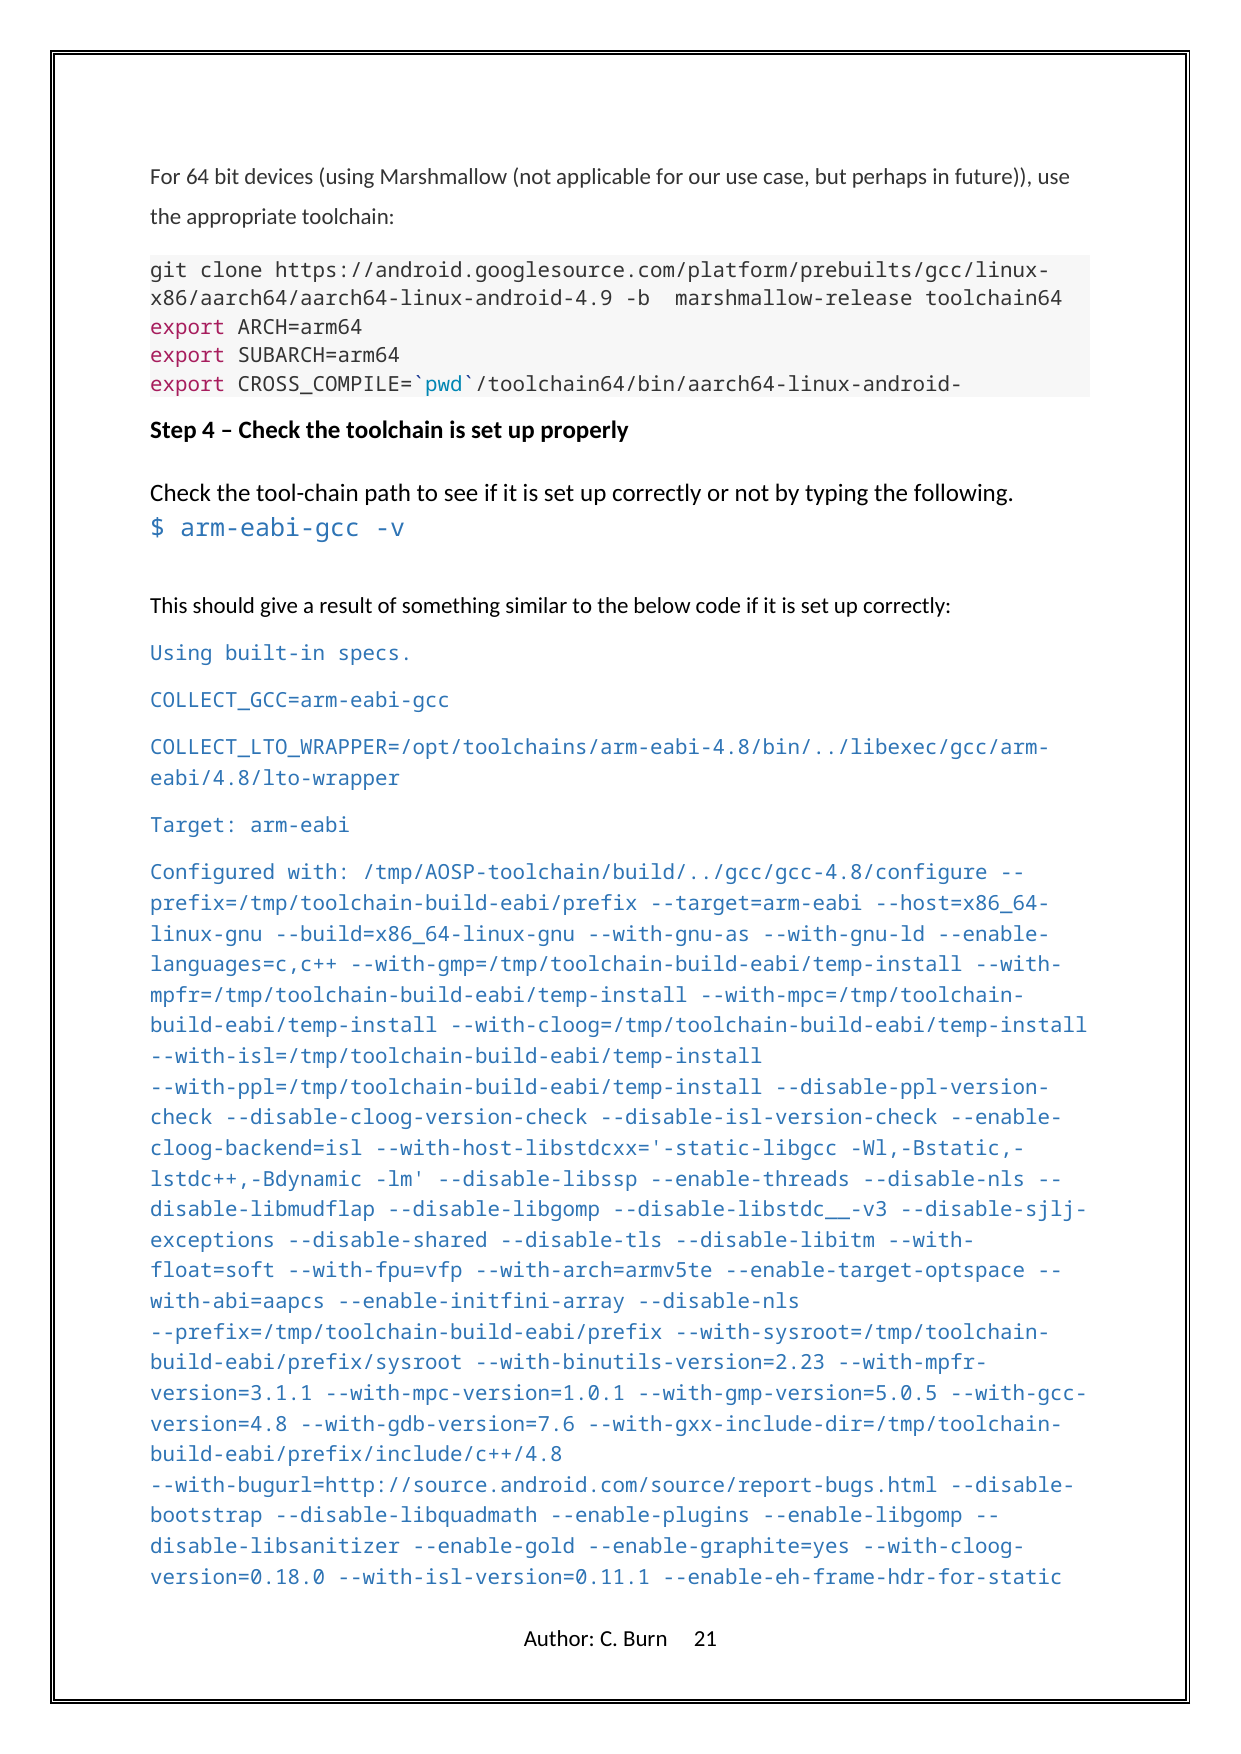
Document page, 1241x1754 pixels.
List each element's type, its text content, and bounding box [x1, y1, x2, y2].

text export SUBARCH=arm64 [150, 340, 1090, 369]
text Using built-in specs. [150, 638, 1090, 666]
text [150, 857, 1090, 1590]
text export CROSS_COMPILE=`pwd`/toolchain64/bin/aarch64-linux-android- [150, 369, 1090, 397]
text This should give a result of something similar to the below code if it is set up correctly: [150, 591, 1090, 619]
text COLLECT_GCC=arm-eabi-gcc [150, 685, 1090, 713]
text git clone https://android.googlesource.com/platform/prebuilts/gcc/linux-x86/aarch64/aarch64-linux-android-4.9 -b marshmallow-release toolchain64 [150, 255, 1090, 312]
text Step 4 – Check the toolchain is set up properly [150, 414, 1090, 444]
subtitle Check the tool-chain path to see if it is set up correctly or not by typing the following. [150, 477, 1090, 507]
text export ARCH=arm64 [150, 312, 1090, 340]
text For 64 bit devices (using Marshmallow (not applicable for our use case, but perhaps in future)), use the appropriate toolchain: [150, 150, 1090, 230]
text Target: arm-eabi [150, 810, 1090, 839]
text COLLECT_LTO_WRAPPER=/opt/toolchains/arm-eabi-4.8/bin/../libexec/gcc/arm-eabi/4.8/lto-wrapper [150, 732, 1090, 791]
text $ arm-eabi-gcc -v [150, 510, 1090, 544]
